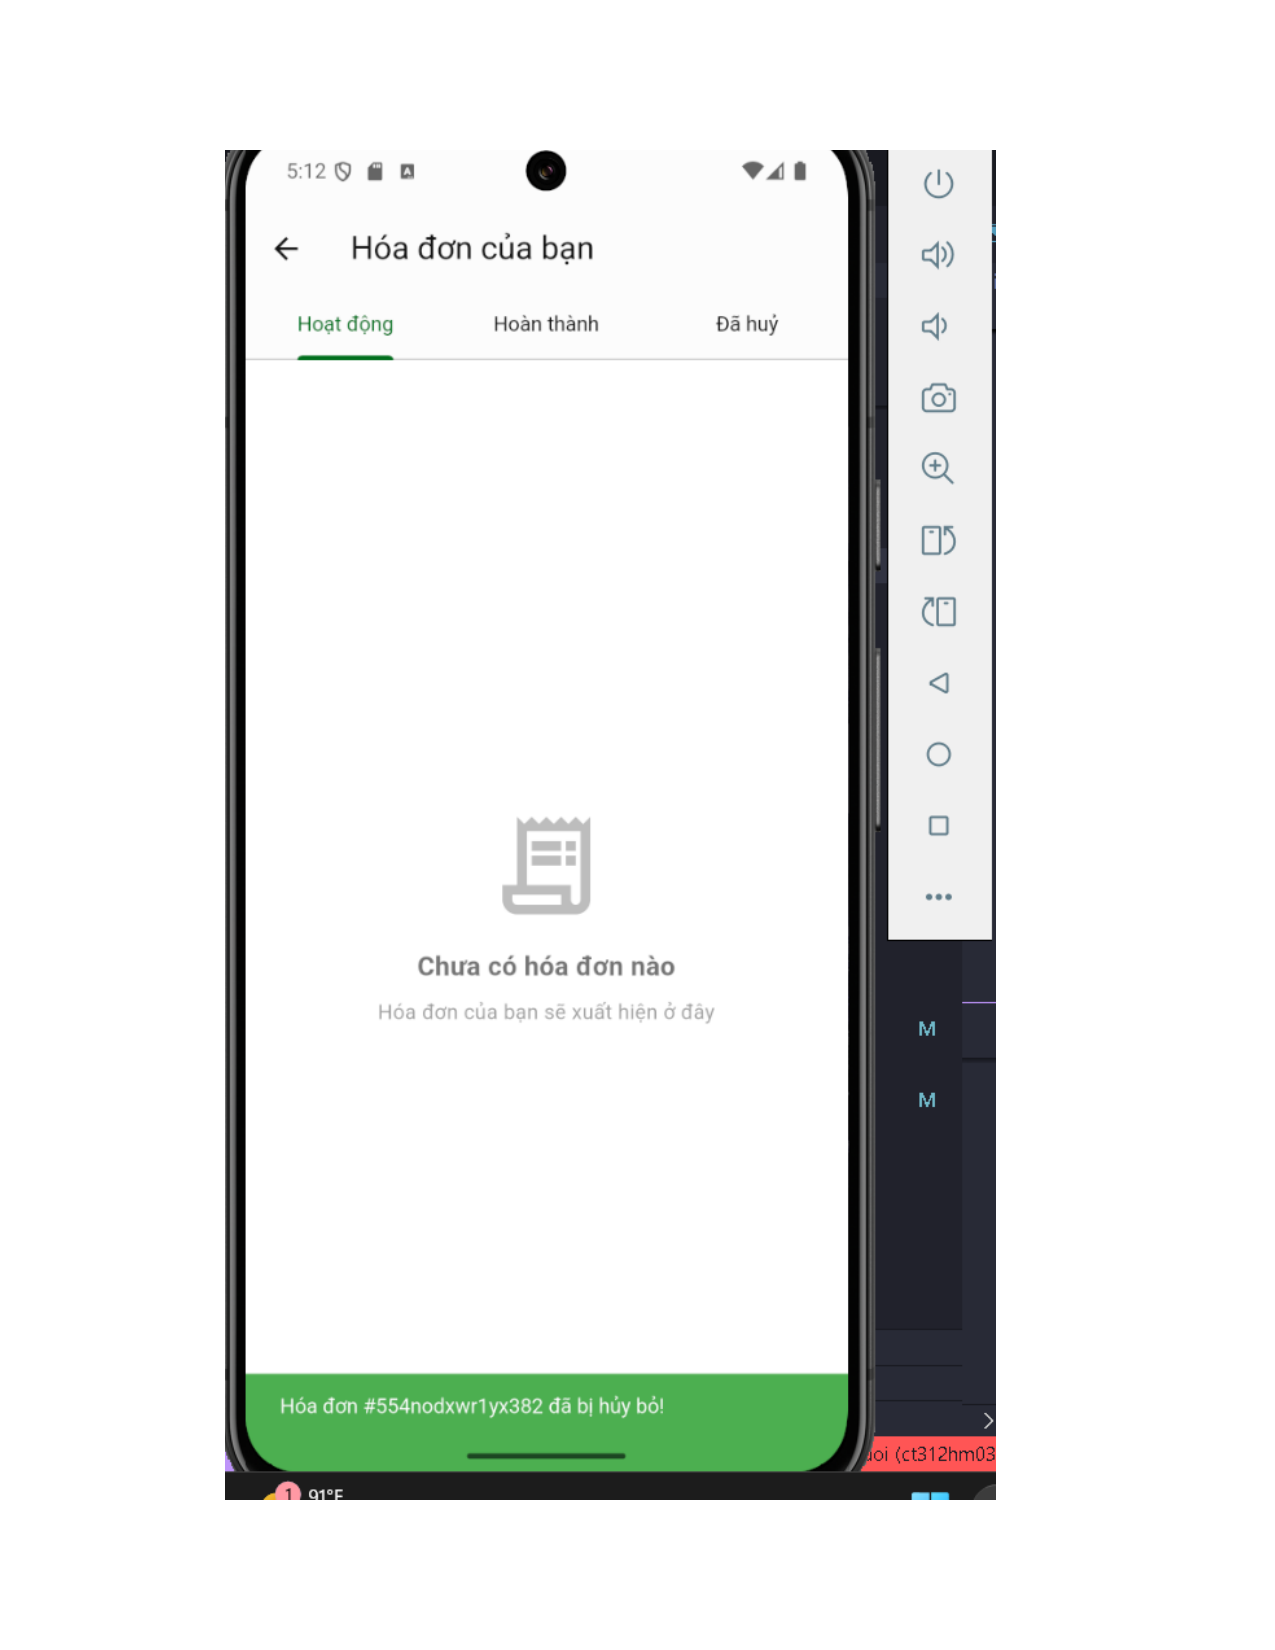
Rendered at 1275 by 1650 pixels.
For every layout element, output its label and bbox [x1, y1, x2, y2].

picture [225, 150, 996, 1500]
